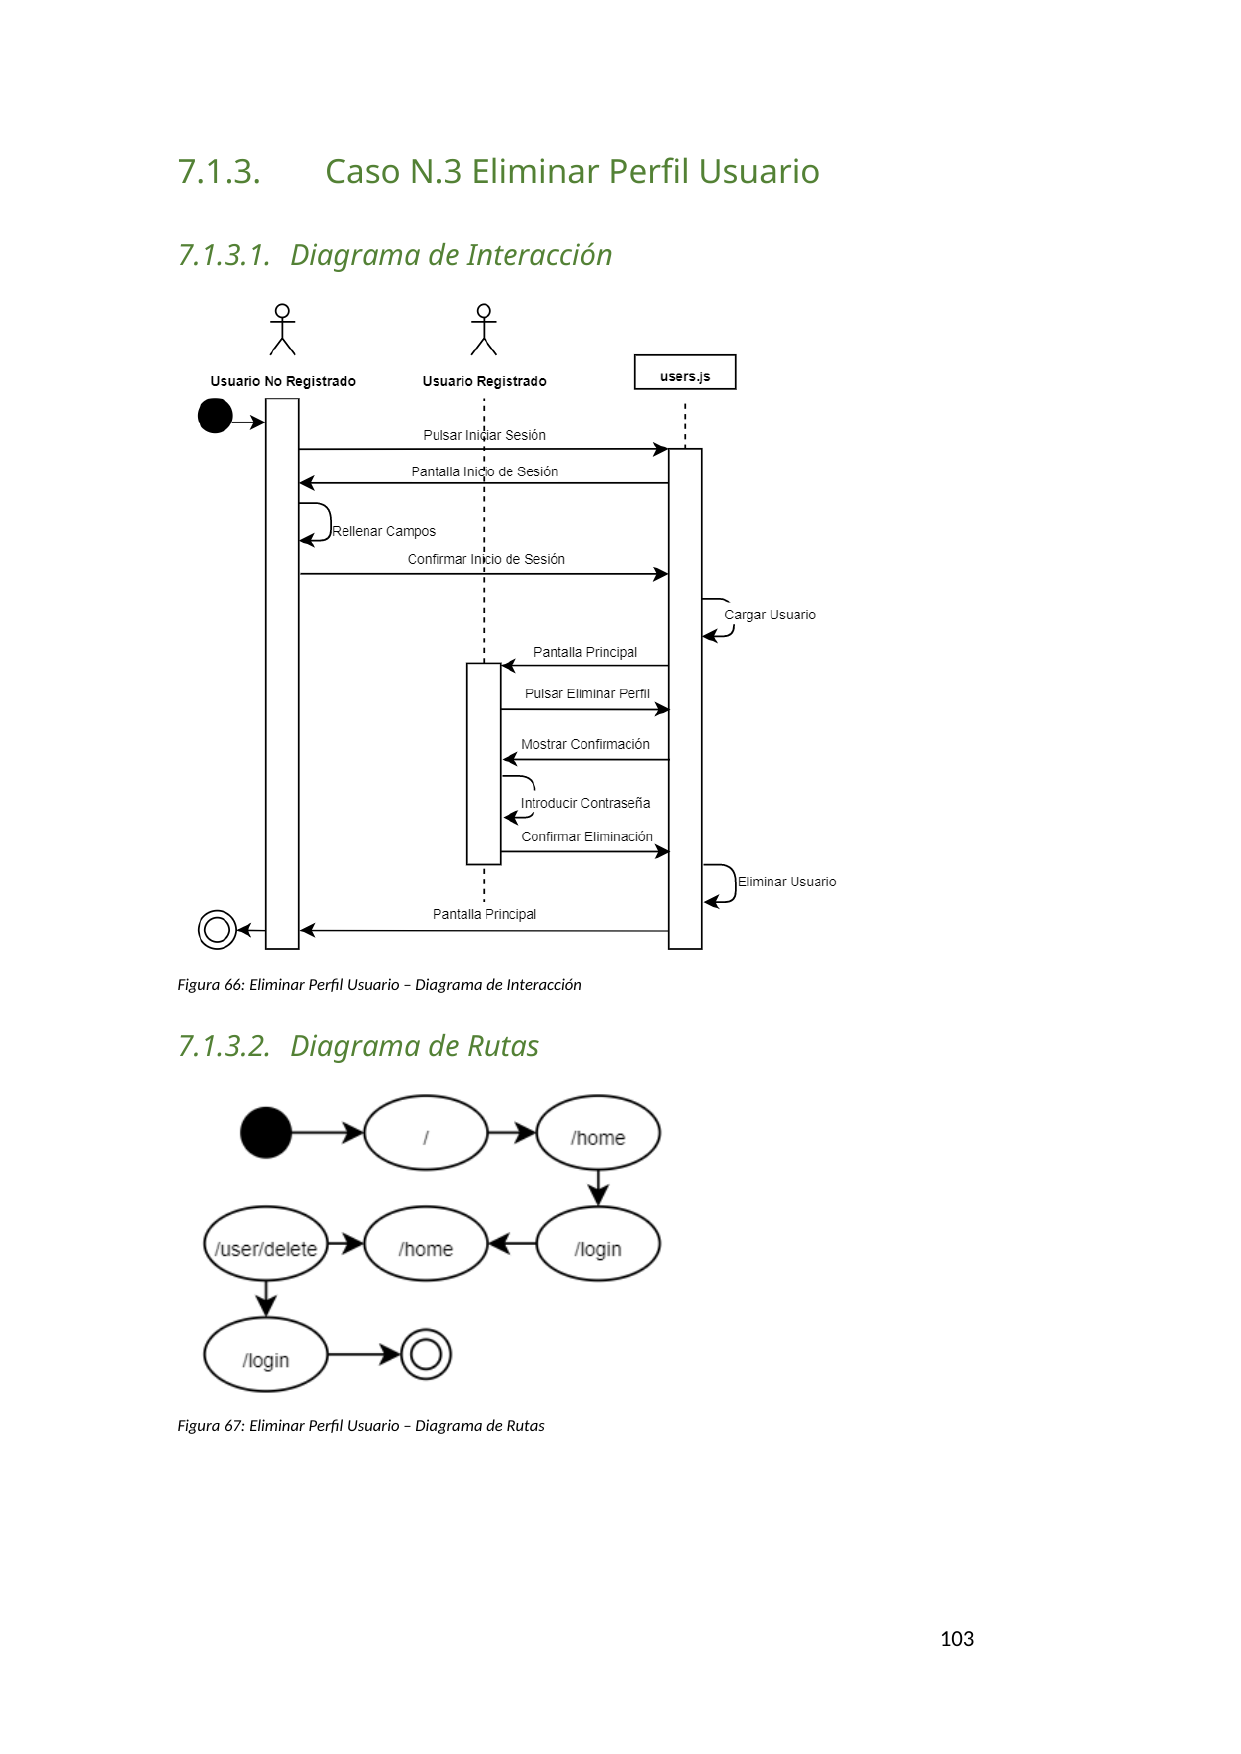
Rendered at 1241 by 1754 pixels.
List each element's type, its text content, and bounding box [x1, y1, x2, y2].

picture [177, 1093, 686, 1397]
text Figura 66: Eliminar Perfil Usuario – Diagrama de Interacción [177, 974, 974, 995]
subtitle Diagrama de Rutas [177, 1026, 974, 1065]
subtitle Diagrama de Interacción [177, 234, 974, 274]
subtitle Caso N.3 Eliminar Perfil Usuario [177, 148, 974, 193]
text Figura 67: Eliminar Perfil Usuario – Diagrama de Rutas [177, 1415, 974, 1436]
picture [177, 302, 843, 956]
